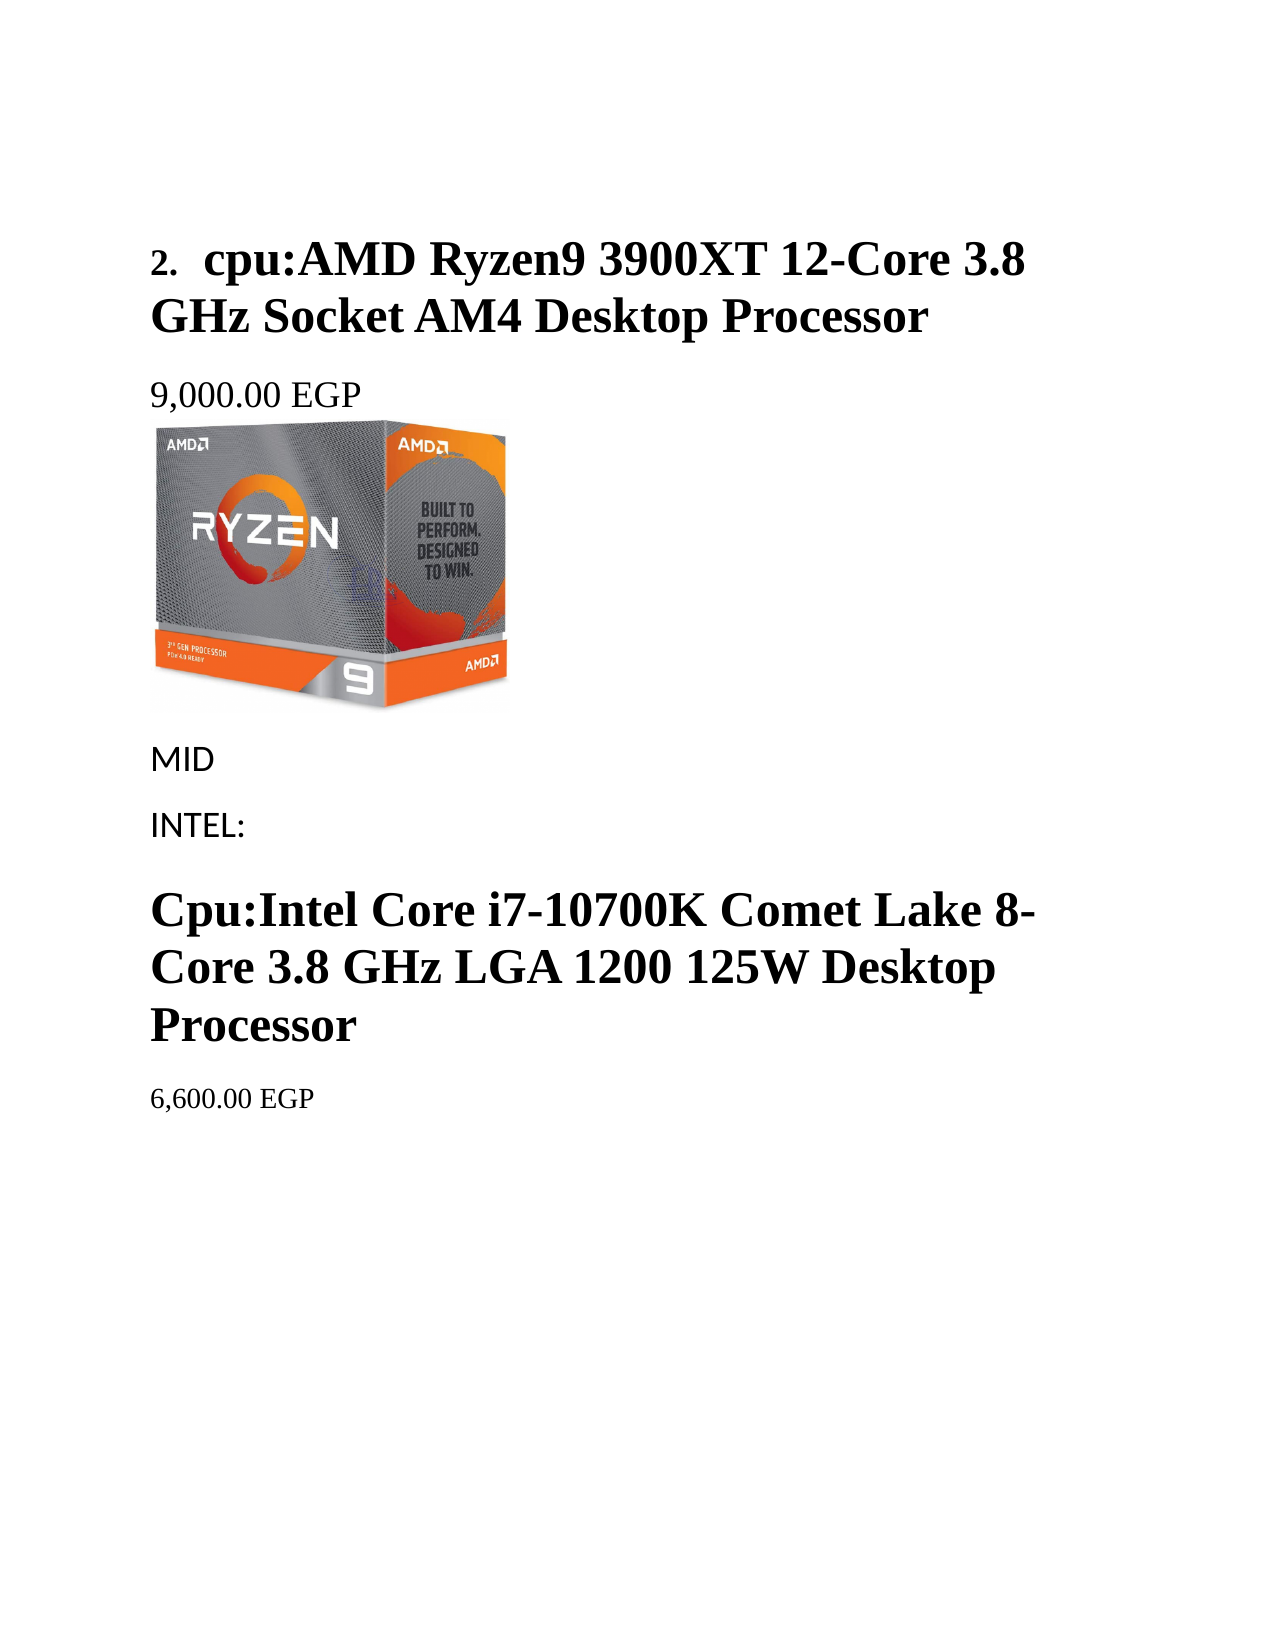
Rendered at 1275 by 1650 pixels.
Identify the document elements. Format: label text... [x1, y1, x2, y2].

text INTEL: [150, 801, 1125, 847]
text 6,600.00 EGP [150, 1081, 1125, 1115]
picture [150, 416, 511, 716]
text 9,000.00 EGP [150, 373, 1125, 416]
subtitle 2. cpu:AMD Ryzen9 3900XT 12-Core 3.8 GHz Socket AM4 Desktop Processor [150, 229, 1125, 344]
text MID [150, 735, 1125, 781]
subtitle Cpu:Intel Core i7-10700K Comet Lake 8-Core 3.8 GHz LGA 1200 125W Desktop Processor [150, 879, 1125, 1052]
